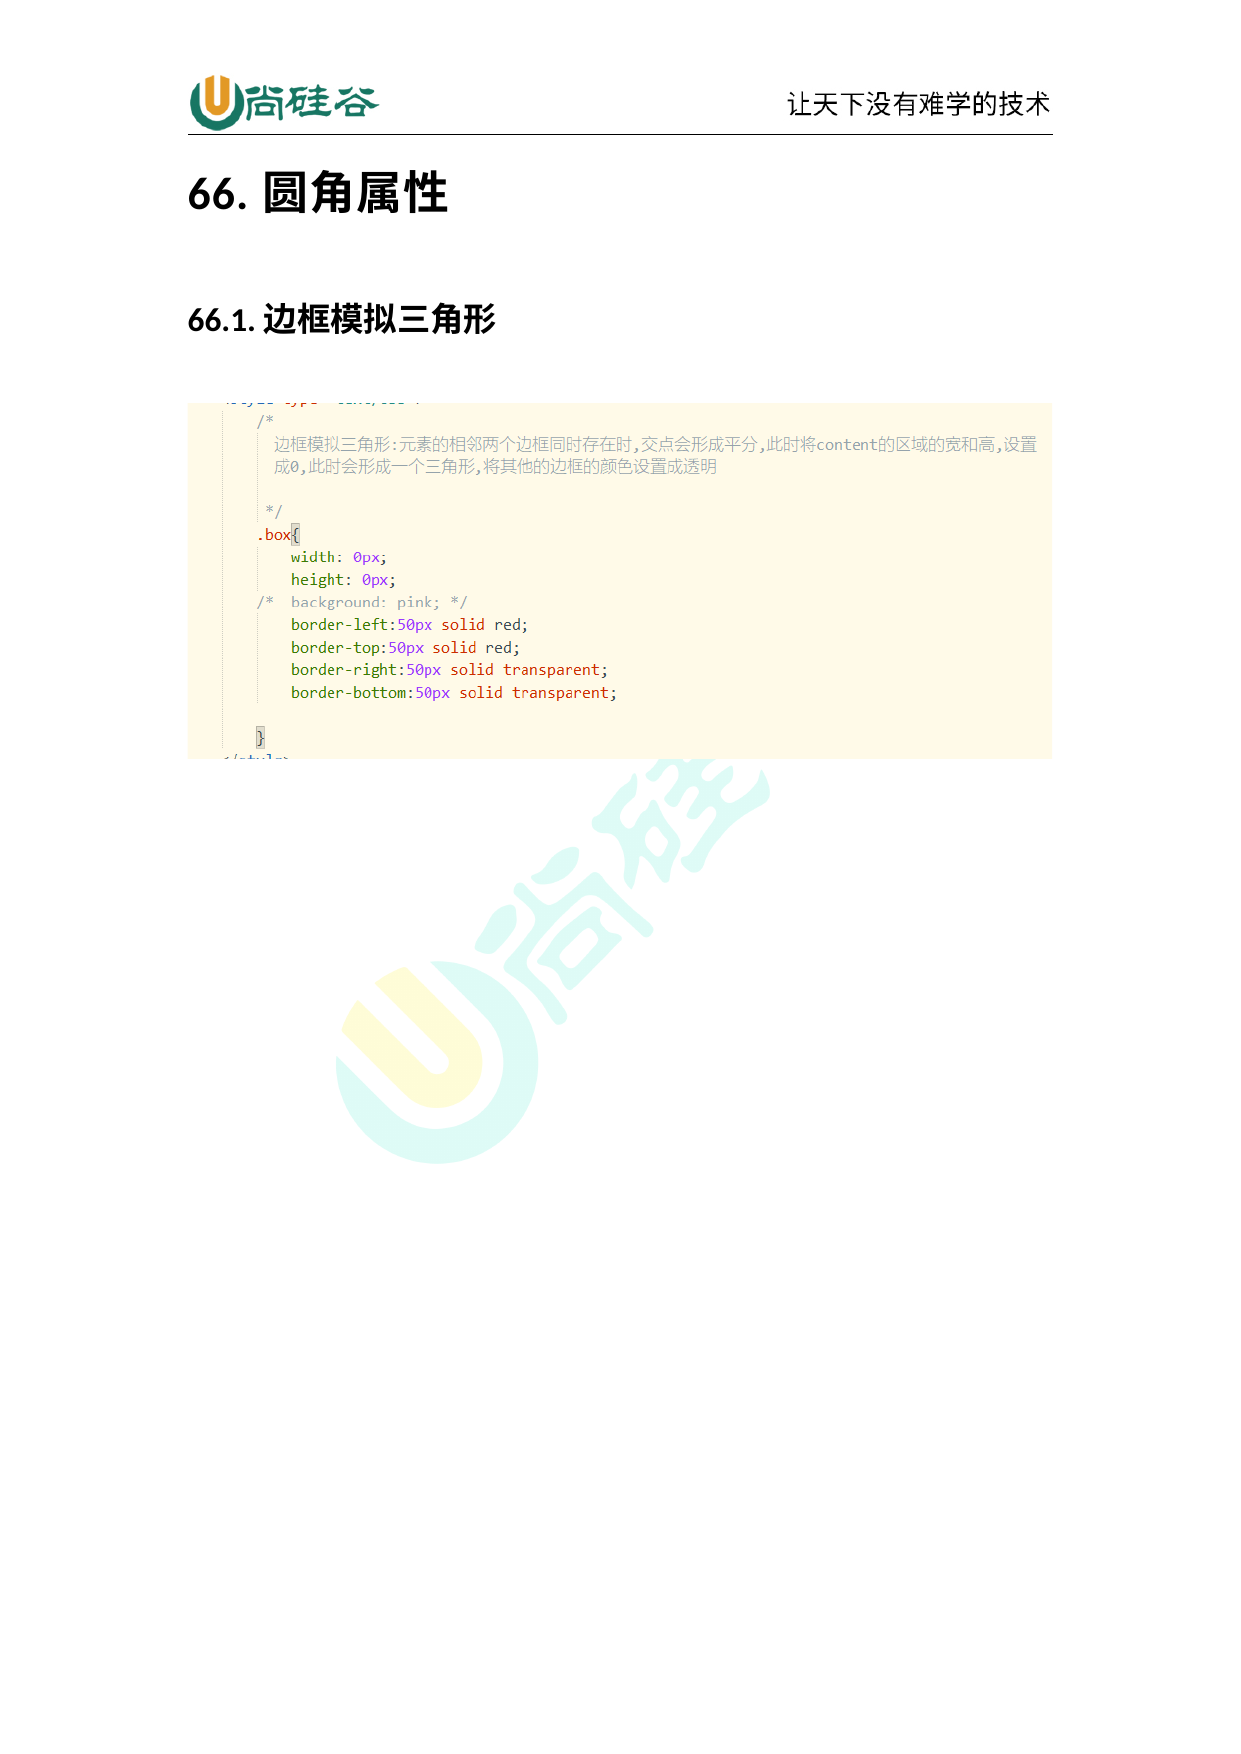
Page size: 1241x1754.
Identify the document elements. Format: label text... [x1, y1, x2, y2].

subtitle 边框模拟三角形 [187, 293, 1053, 341]
picture [187, 73, 1053, 132]
picture [187, 403, 1053, 759]
subtitle 圆角属性 [187, 156, 1053, 222]
